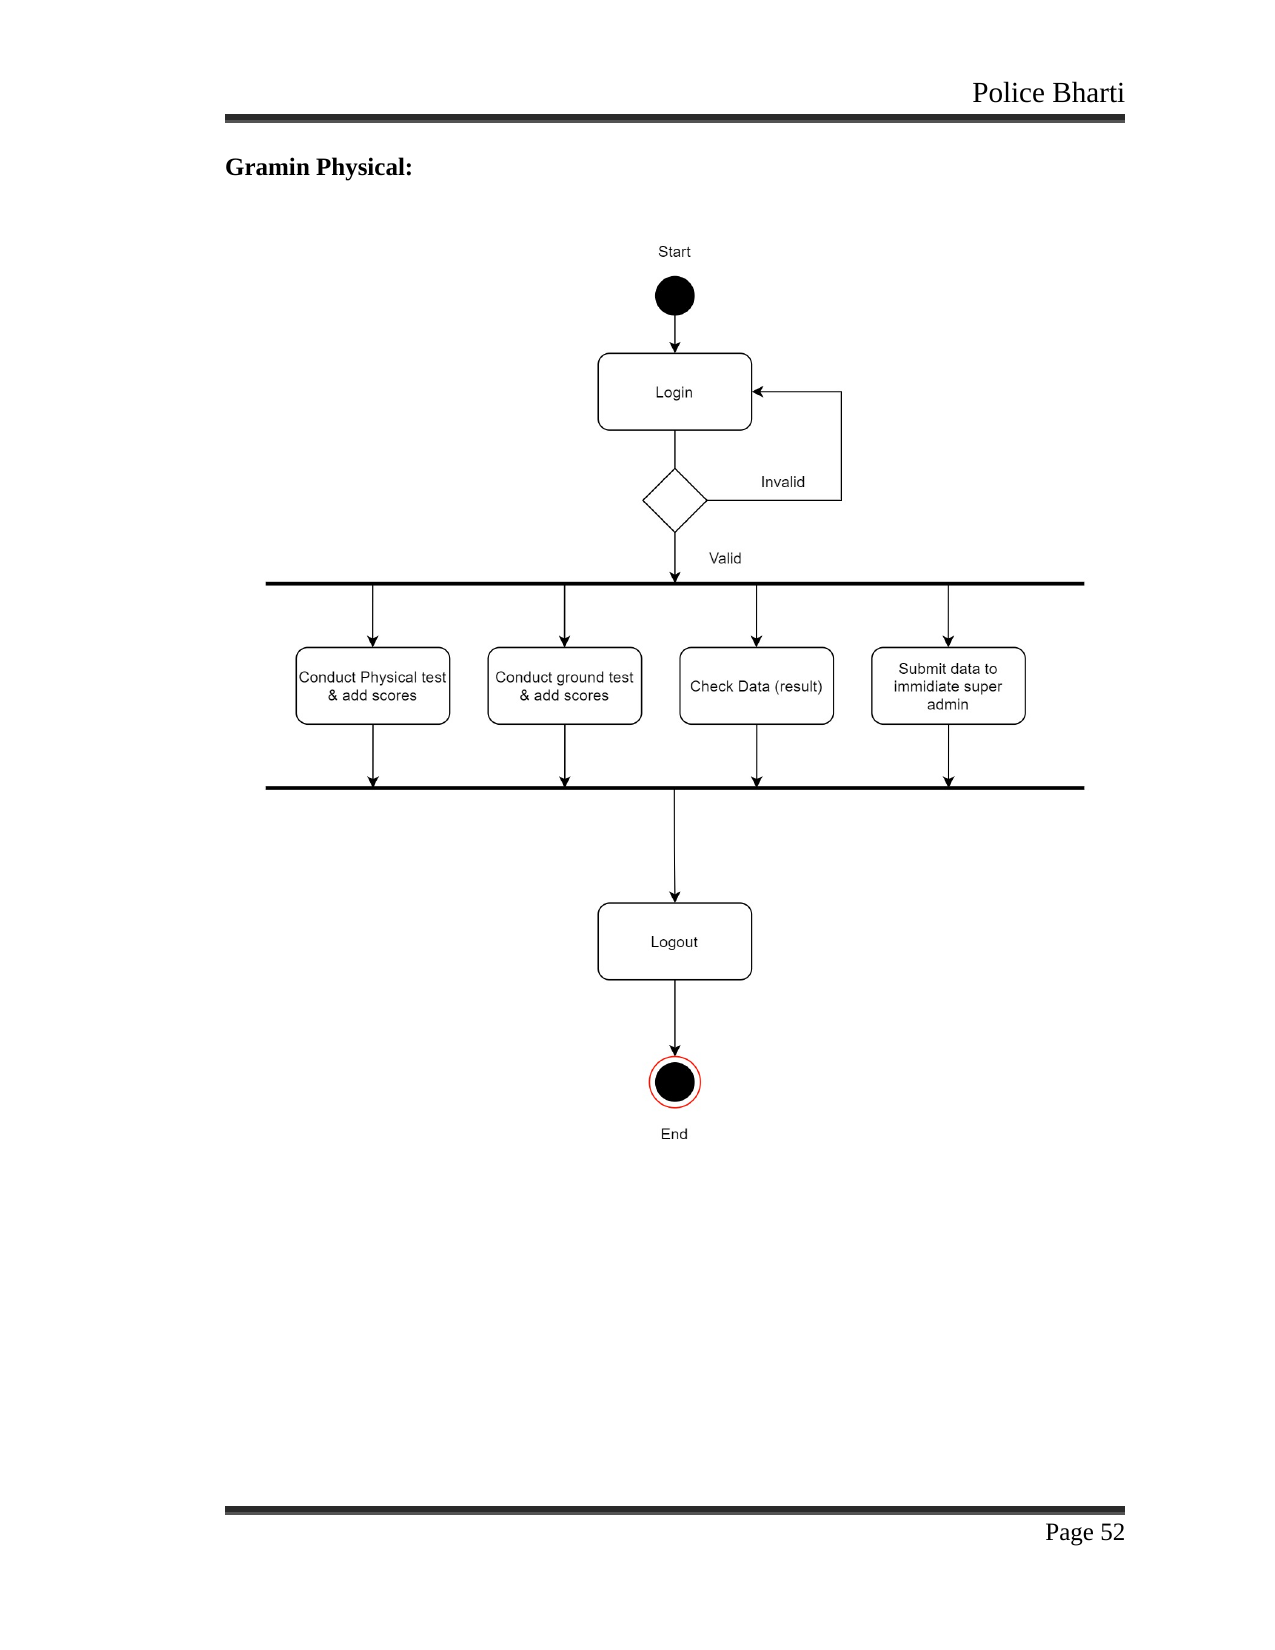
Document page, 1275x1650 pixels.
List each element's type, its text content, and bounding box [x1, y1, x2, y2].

text Gramin Physical: [225, 152, 1125, 181]
picture [225, 199, 1125, 1185]
